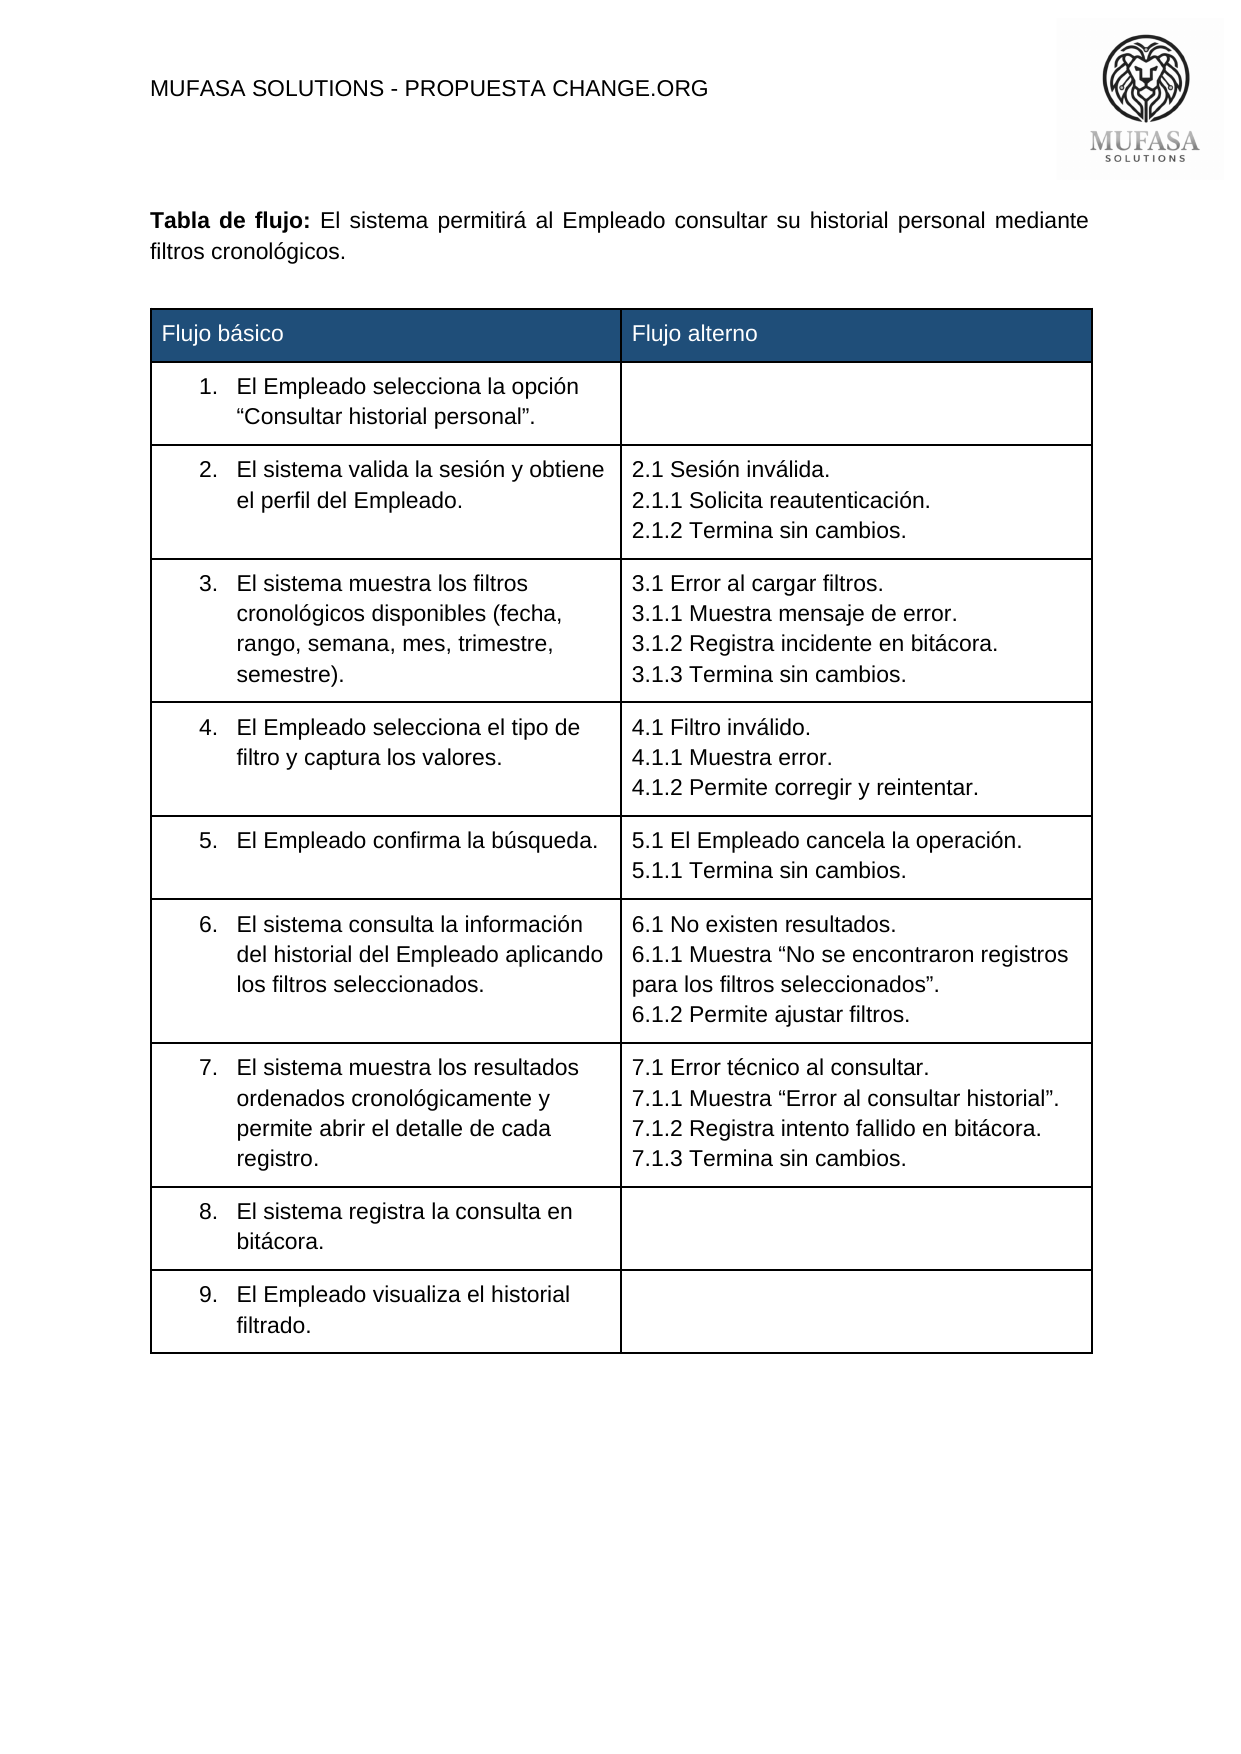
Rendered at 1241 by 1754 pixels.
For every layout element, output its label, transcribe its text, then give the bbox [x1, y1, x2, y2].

table_cell El Empleado visualiza el historial filtrado. [152, 1271, 620, 1352]
text Tabla de flujo: El sistema permitirá al Empleado consultar su historial personal mediante filtros cronológicos. [150, 207, 1090, 264]
table_cell El Empleado selecciona el tipo de filtro y captura los valores. [152, 703, 620, 815]
table_cell El sistema registra la consulta en bitácora. [152, 1188, 620, 1269]
table_cell 4.1 Filtro inválido. 4.1.1 Muestra error. 4.1.2 Permite corregir y reintentar. [622, 703, 1091, 815]
table_header Flujo alterno [622, 310, 1091, 361]
table_cell El sistema muestra los filtros cronológicos disponibles (fecha, rango, semana, mes, trimestre, semestre). [152, 560, 620, 701]
table_cell 2.1 Sesión inválida. 2.1.1 Solicita reautenticación. 2.1.2 Termina sin cambios. [622, 446, 1091, 557]
table_cell 7.1 Error técnico al consultar. 7.1.1 Muestra “Error al consultar historial”. 7.1.2 Registra intento fallido en bitácora. 7.1.3 Termina sin cambios. [622, 1044, 1091, 1186]
table_cell [622, 1271, 1091, 1352]
table_cell [622, 1188, 1091, 1269]
table_cell 5.1 El Empleado cancela la operación. 5.1.1 Termina sin cambios. [622, 817, 1091, 898]
picture [1056, 18, 1225, 180]
table_cell 6.1 No existen resultados. 6.1.1 Muestra “No se encontraron registros para los filtros seleccionados”. 6.1.2 Permite ajustar filtros. [622, 900, 1091, 1042]
table_cell El Empleado selecciona la opción “Consultar historial personal”. [152, 363, 620, 444]
table_cell [622, 363, 1091, 444]
table_cell El sistema muestra los resultados ordenados cronológicamente y permite abrir el detalle de cada registro. [152, 1044, 620, 1186]
table_cell El sistema consulta la información del historial del Empleado aplicando los filtros seleccionados. [152, 900, 620, 1042]
table_cell El Empleado confirma la búsqueda. [152, 817, 620, 898]
table_header Flujo básico [152, 310, 620, 361]
table_cell El sistema valida la sesión y obtiene el perfil del Empleado. [152, 446, 620, 557]
table_cell 3.1 Error al cargar filtros. 3.1.1 Muestra mensaje de error. 3.1.2 Registra incidente en bitácora. 3.1.3 Termina sin cambios. [622, 560, 1091, 701]
